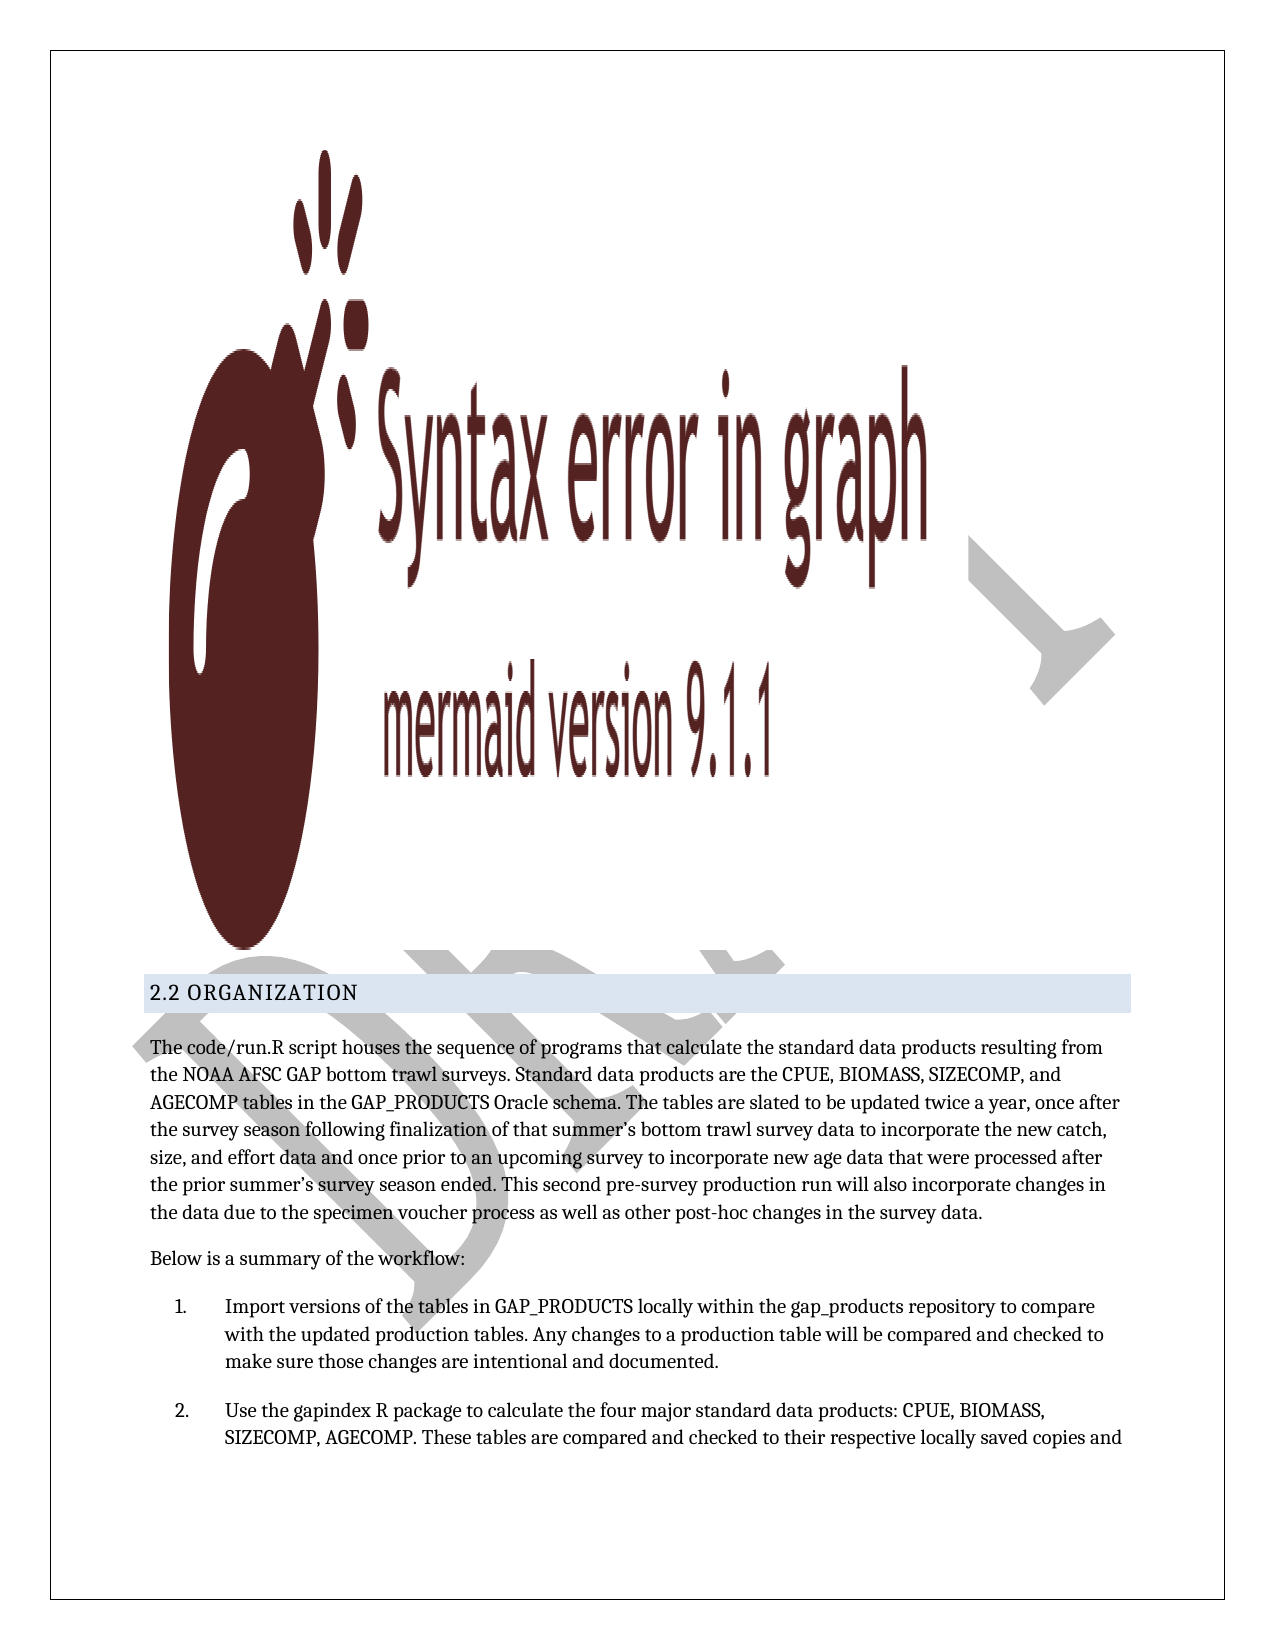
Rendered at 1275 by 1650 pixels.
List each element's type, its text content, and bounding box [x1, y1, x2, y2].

picture [168, 150, 969, 950]
text The code/run.R script houses the sequence of programs that calculate the standard data products resulting from the NOAA AFSC GAP bottom trawl surveys. Standard data products are the CPUE, BIOMASS, SIZECOMP, and AGECOMP tables in the GAP_PRODUCTS Oracle schema. The tables are slated to be updated twice a year, once after the survey season following finalization of that summer’s bottom trawl survey data to incorporate the new catch, size, and effort data and once prior to an upcoming survey to incorporate new age data that were processed after the prior summer’s survey season ended. This second pre-survey production run will also incorporate changes in the data due to the specimen voucher process as well as other post-hoc changes in the survey data. [150, 1035, 1125, 1224]
text Below is a summary of the workflow: [150, 1247, 1125, 1271]
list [175, 1398, 1125, 1450]
subtitle 2.2 Organization [150, 980, 1125, 1006]
list Import versions of the tables in GAP_PRODUCTS locally within the gap_products repository to compare with the updated production tables. Any changes to a production table will be compared and checked to make sure those changes are intentional and documented. [175, 1295, 1125, 1374]
